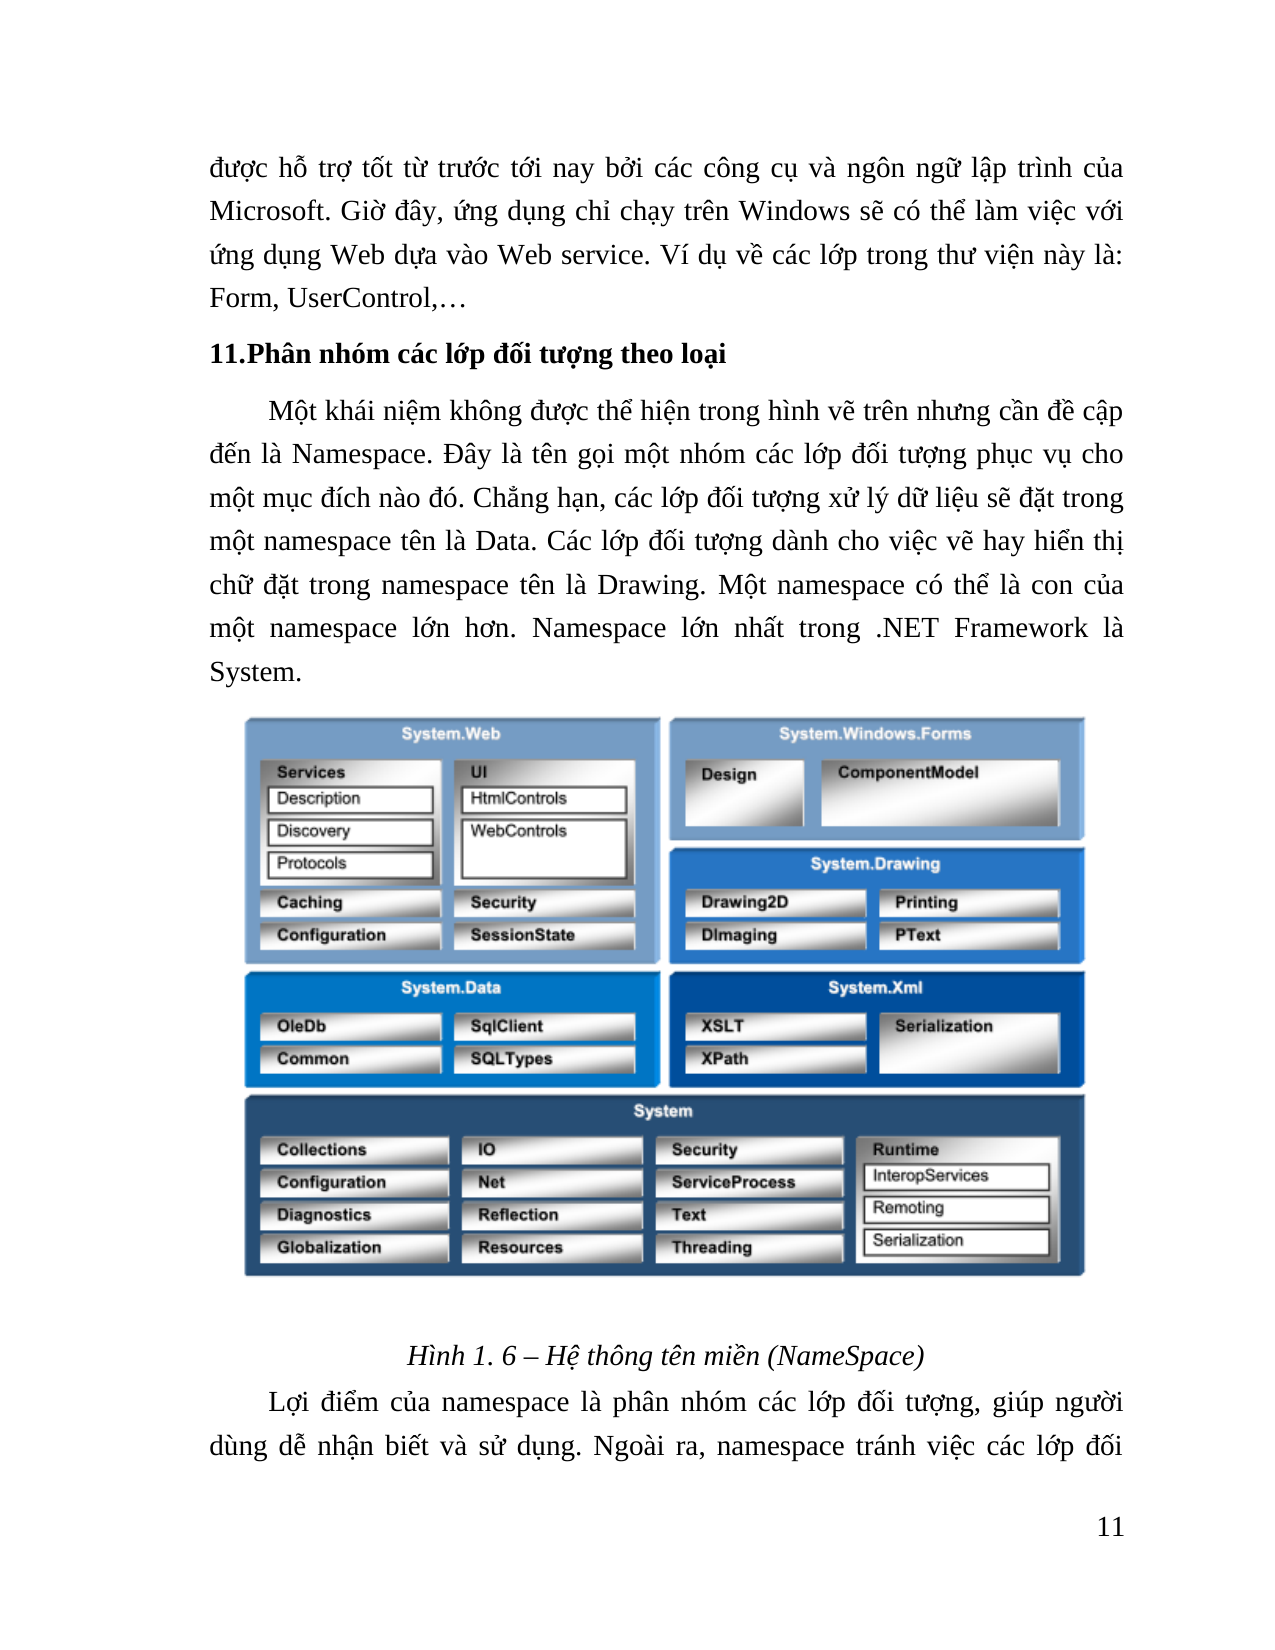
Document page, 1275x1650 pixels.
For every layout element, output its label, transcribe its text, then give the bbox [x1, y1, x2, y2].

picture [237, 710, 1097, 1287]
text Một khái niệm không được thể hiện trong hình vẽ trên nhưng cần đề cập đến là Namespace. Đây là tên gọi một nhóm các lớp đối tượng phục vụ cho một mục đích nào đó. Chẳng hạn, các lớp đối tượng xử lý dữ liệu sẽ đặt trong một namespace tên là Data. Các lớp đối tượng dành cho việc vẽ hay hiển thị chữ đặt trong namespace tên là Drawing. Một namespace có thể là con của một namespace lớn hơn. Namespace lớn nhất trong .NET Framework là System. [209, 393, 1125, 687]
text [209, 1384, 1125, 1461]
list Phân nhóm các lớp đối tượng theo loại [209, 337, 1125, 370]
subtitle Hình 1. 6 – Hệ thông tên miền (NameSpace) [150, 1338, 1125, 1372]
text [209, 150, 1125, 314]
